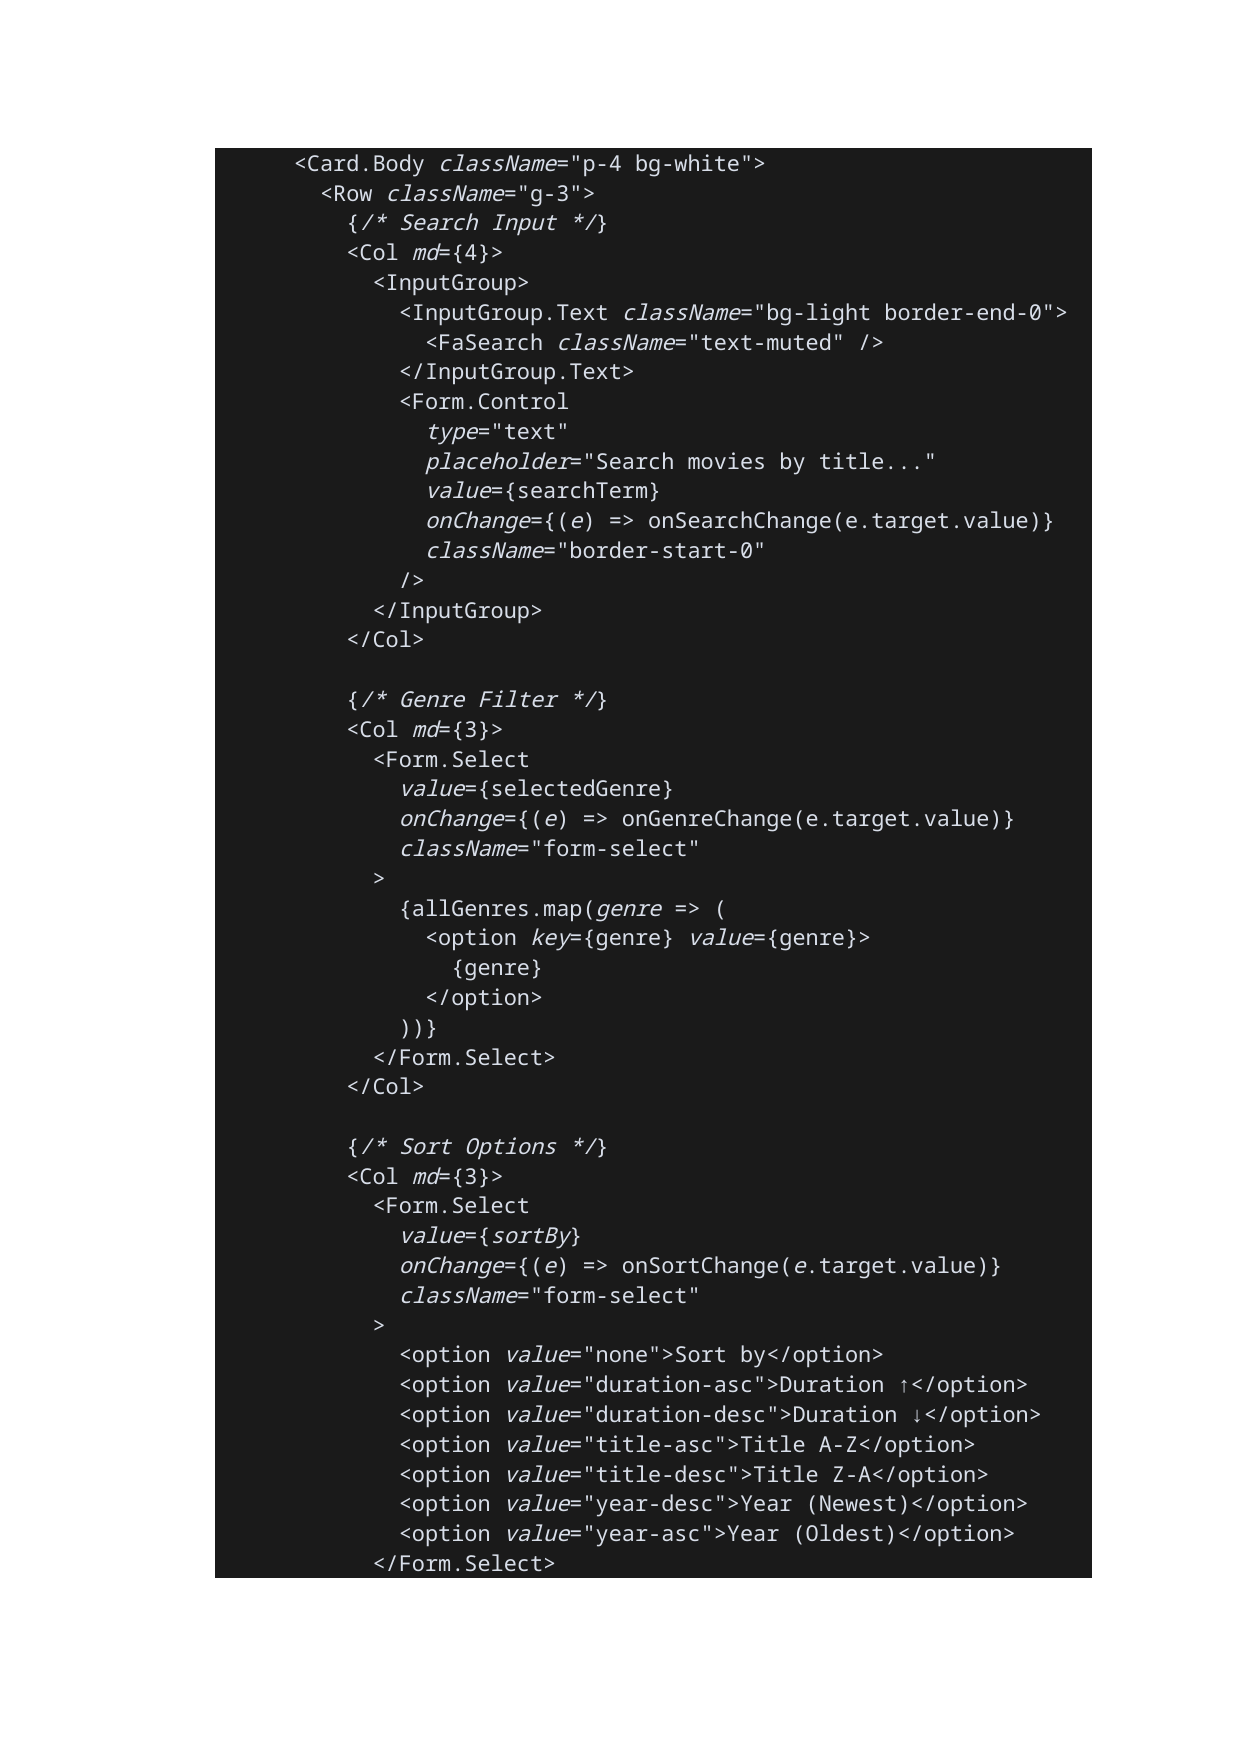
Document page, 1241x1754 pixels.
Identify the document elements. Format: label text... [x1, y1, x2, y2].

text <Col md={3}> [215, 1161, 1092, 1190]
text placeholder="Search movies by title..." [215, 446, 1092, 475]
text </Col> [215, 624, 1092, 654]
text onChange={(e) => onSortChange(e.target.value)} [215, 1250, 1092, 1280]
text {allGenres.map(genre => ( [215, 892, 1092, 922]
text /> [215, 565, 1092, 594]
text value={sortBy} [215, 1220, 1092, 1250]
text <InputGroup.Text className="bg-light border-end-0"> [215, 297, 1092, 326]
text <FaSearch className="text-muted" /> [215, 326, 1092, 356]
text </InputGroup> [215, 594, 1092, 624]
text value={searchTerm} [215, 475, 1092, 505]
text {/* Genre Filter */} [215, 684, 1092, 714]
text className="border-start-0" [215, 535, 1092, 565]
text <option value="title-asc">Title A-Z</option> [215, 1429, 1092, 1458]
text > [215, 863, 1092, 892]
text <InputGroup> [215, 267, 1092, 297]
text <Card.Body className="p-4 bg-white"> [215, 148, 1092, 177]
text <option value="title-desc">Title Z-A</option> [215, 1458, 1092, 1488]
text className="form-select" [215, 1280, 1092, 1309]
text <Form.Select [215, 743, 1092, 773]
text onChange={(e) => onSearchChange(e.target.value)} [215, 505, 1092, 535]
text {/* Sort Options */} [215, 1131, 1092, 1161]
text <Col md={3}> [215, 714, 1092, 743]
text type="text" [215, 416, 1092, 446]
text </Form.Select> [215, 1041, 1092, 1071]
text <option key={genre} value={genre}> [215, 922, 1092, 952]
text <Form.Select [215, 1190, 1092, 1220]
text <option value="duration-desc">Duration ↓</option> [215, 1399, 1092, 1429]
text <option value="duration-asc">Duration ↑</option> [215, 1369, 1092, 1399]
text </Form.Select> [215, 1548, 1092, 1578]
text > [215, 1309, 1092, 1339]
text <option value="year-desc">Year (Newest)</option> [215, 1488, 1092, 1518]
text <Row className="g-3"> [215, 177, 1092, 207]
text </InputGroup.Text> [215, 356, 1092, 386]
text </option> [215, 982, 1092, 1012]
text <Form.Control [215, 386, 1092, 416]
text <option value="year-asc">Year (Oldest)</option> [215, 1518, 1092, 1548]
text onChange={(e) => onGenreChange(e.target.value)} [215, 803, 1092, 833]
text className="form-select" [215, 833, 1092, 863]
text ))} [215, 1012, 1092, 1041]
text </Col> [215, 1071, 1092, 1101]
text {genre} [215, 952, 1092, 982]
text value={selectedGenre} [215, 773, 1092, 803]
text <option value="none">Sort by</option> [215, 1339, 1092, 1369]
text <Col md={4}> [215, 237, 1092, 267]
text {/* Search Input */} [215, 207, 1092, 237]
